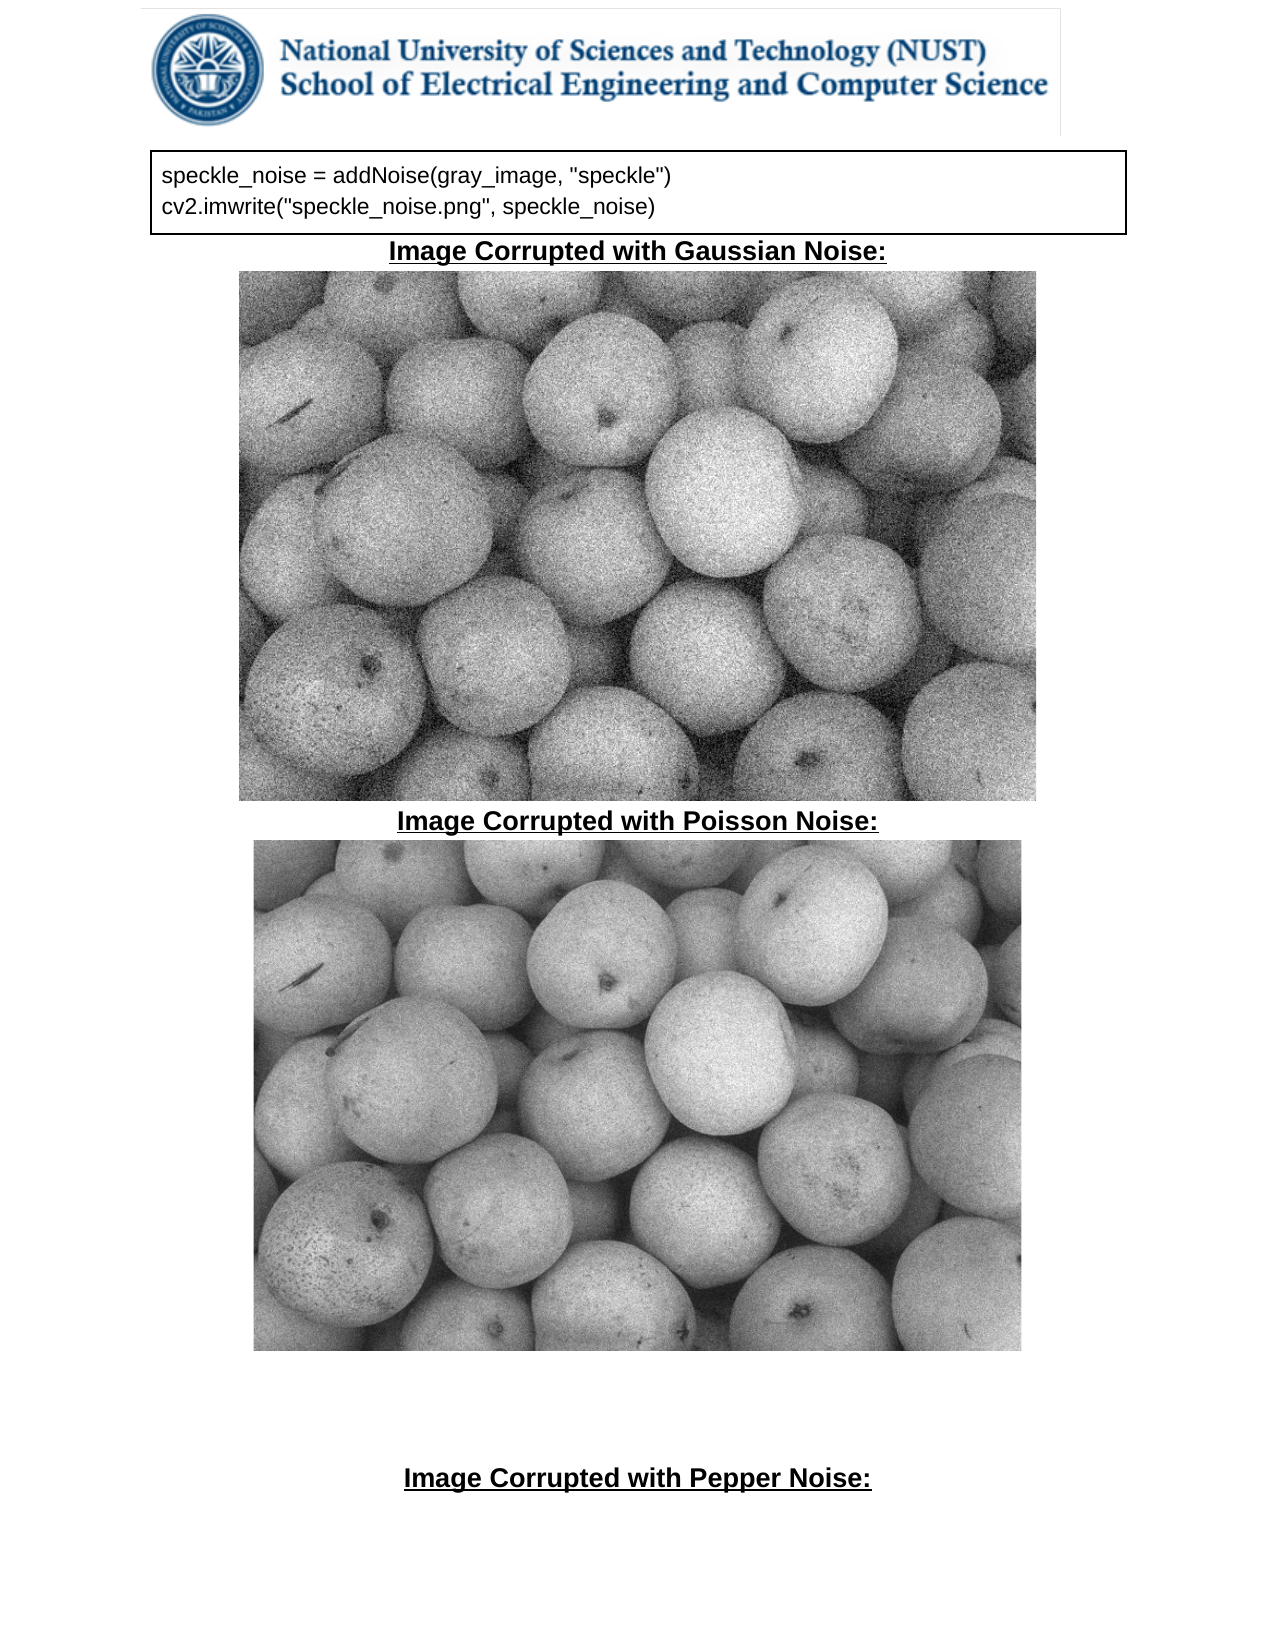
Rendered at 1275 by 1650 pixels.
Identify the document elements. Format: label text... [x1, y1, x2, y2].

text Image Corrupted with Pepper Noise: [150, 1462, 1125, 1493]
picture [253, 840, 1022, 1351]
text Image Corrupted with Gaussian Noise: [150, 235, 1125, 267]
text Image Corrupted with Poisson Noise: [150, 804, 1125, 836]
picture [239, 271, 1037, 801]
picture [140, 7, 1062, 136]
